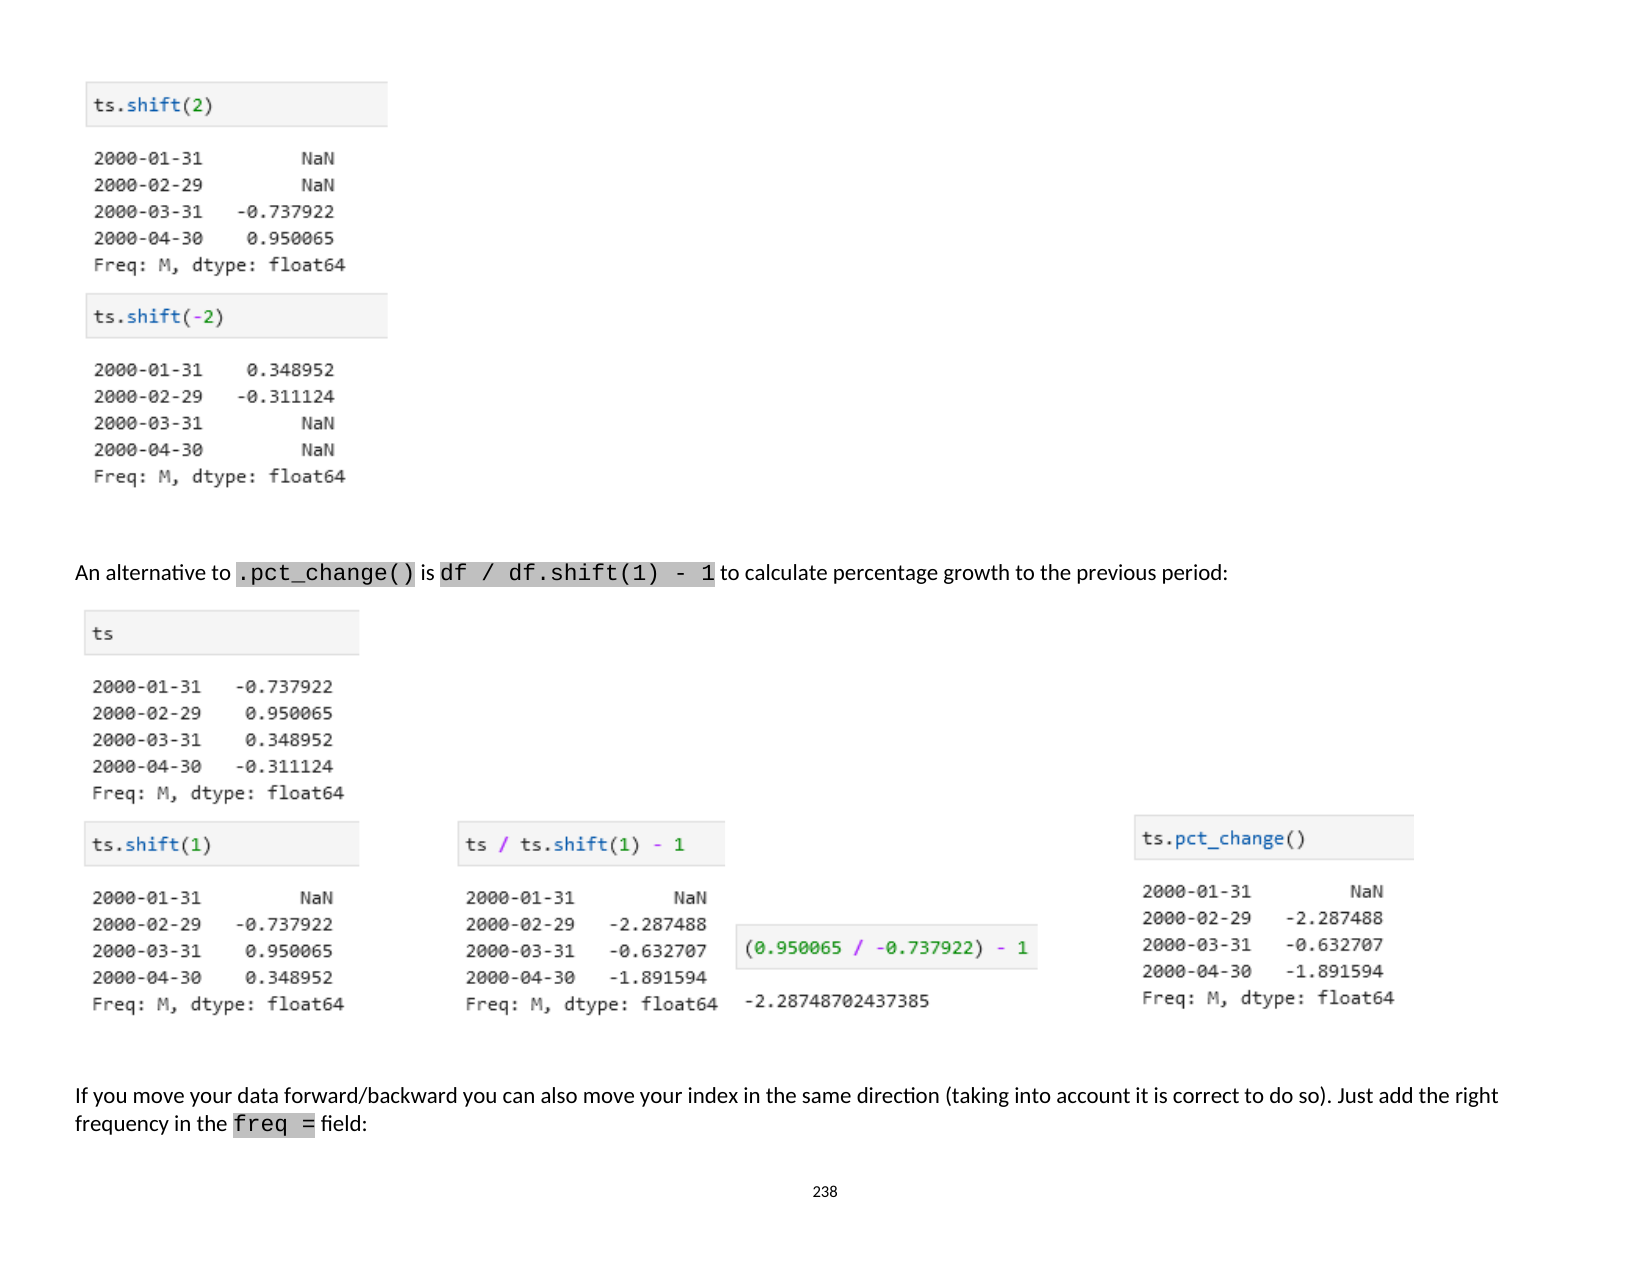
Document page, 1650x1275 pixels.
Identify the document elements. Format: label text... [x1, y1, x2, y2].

text An alternative to .pct_change() is df / df.shift(1) - 1 to calculate percentage growth to the previous period: [75, 558, 1575, 587]
text If you move your data forward/backward you can also move your index in the same direction (taking into account it is correct to do so). Just add the right frequency in the freq = field: [75, 1081, 1575, 1138]
picture [450, 815, 1038, 1020]
picture [1125, 804, 1414, 1020]
picture [75, 604, 360, 1020]
picture [75, 75, 388, 497]
